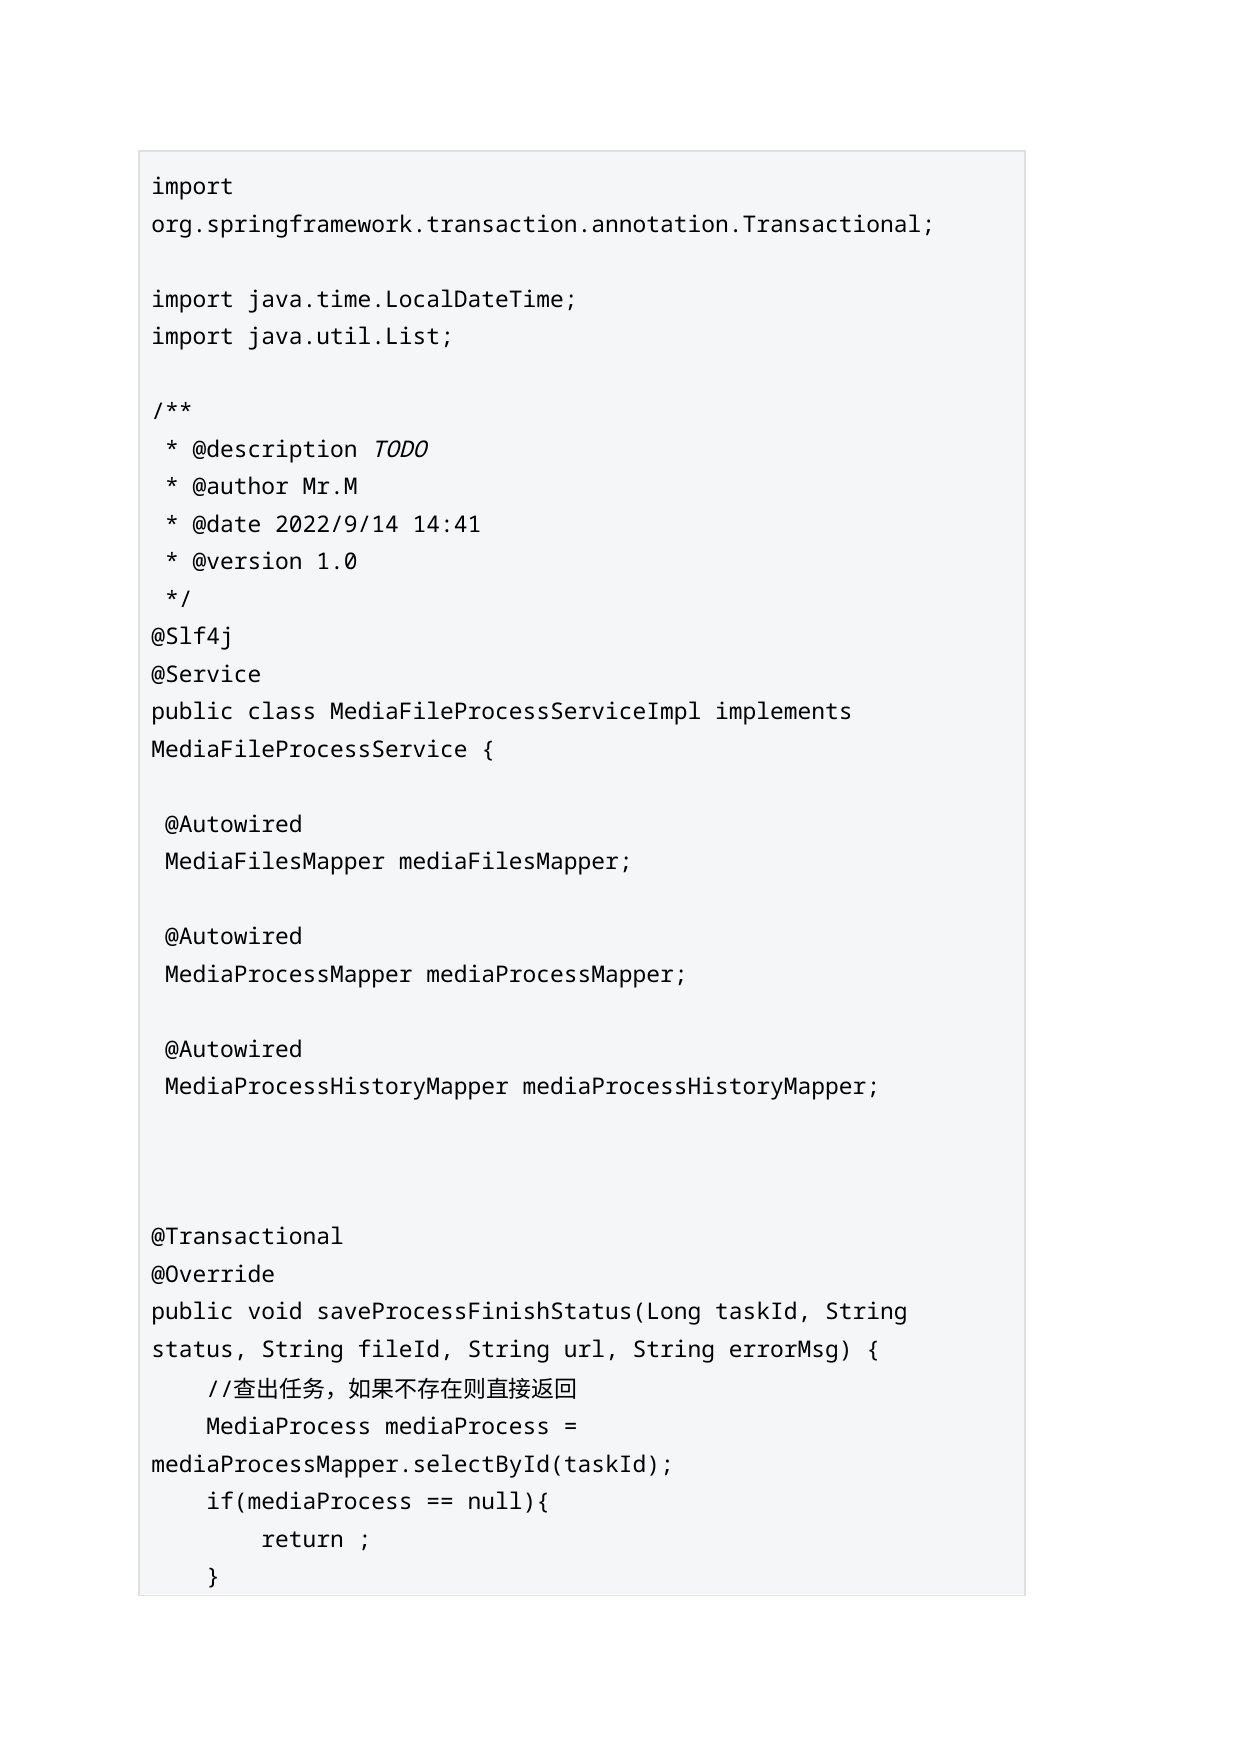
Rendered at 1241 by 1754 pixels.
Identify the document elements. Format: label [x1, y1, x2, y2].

table_header [140, 152, 1024, 1594]
